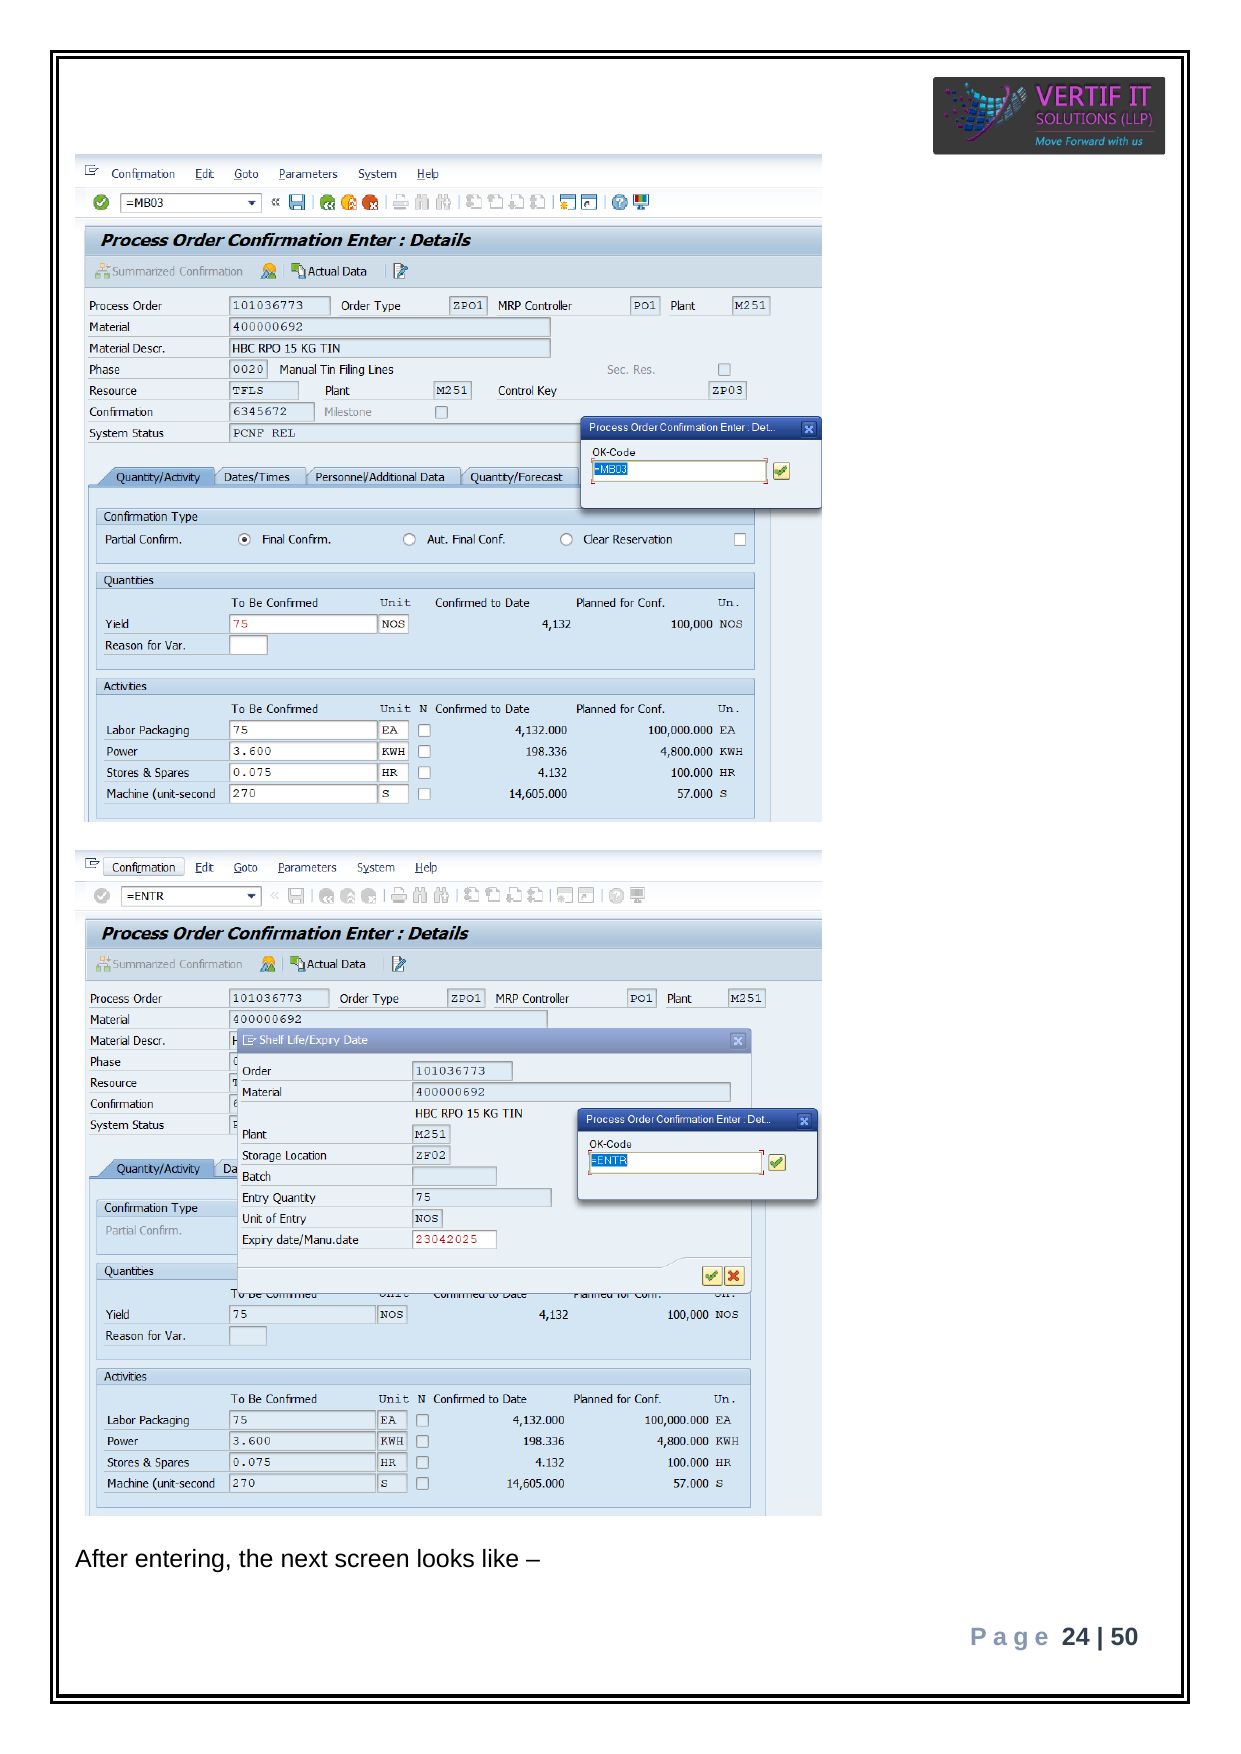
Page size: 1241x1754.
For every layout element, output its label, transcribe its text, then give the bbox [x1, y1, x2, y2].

picture [930, 75, 1166, 155]
text After entering, the next screen looks like – [75, 1544, 1165, 1573]
picture [75, 850, 822, 1516]
picture [75, 154, 822, 822]
